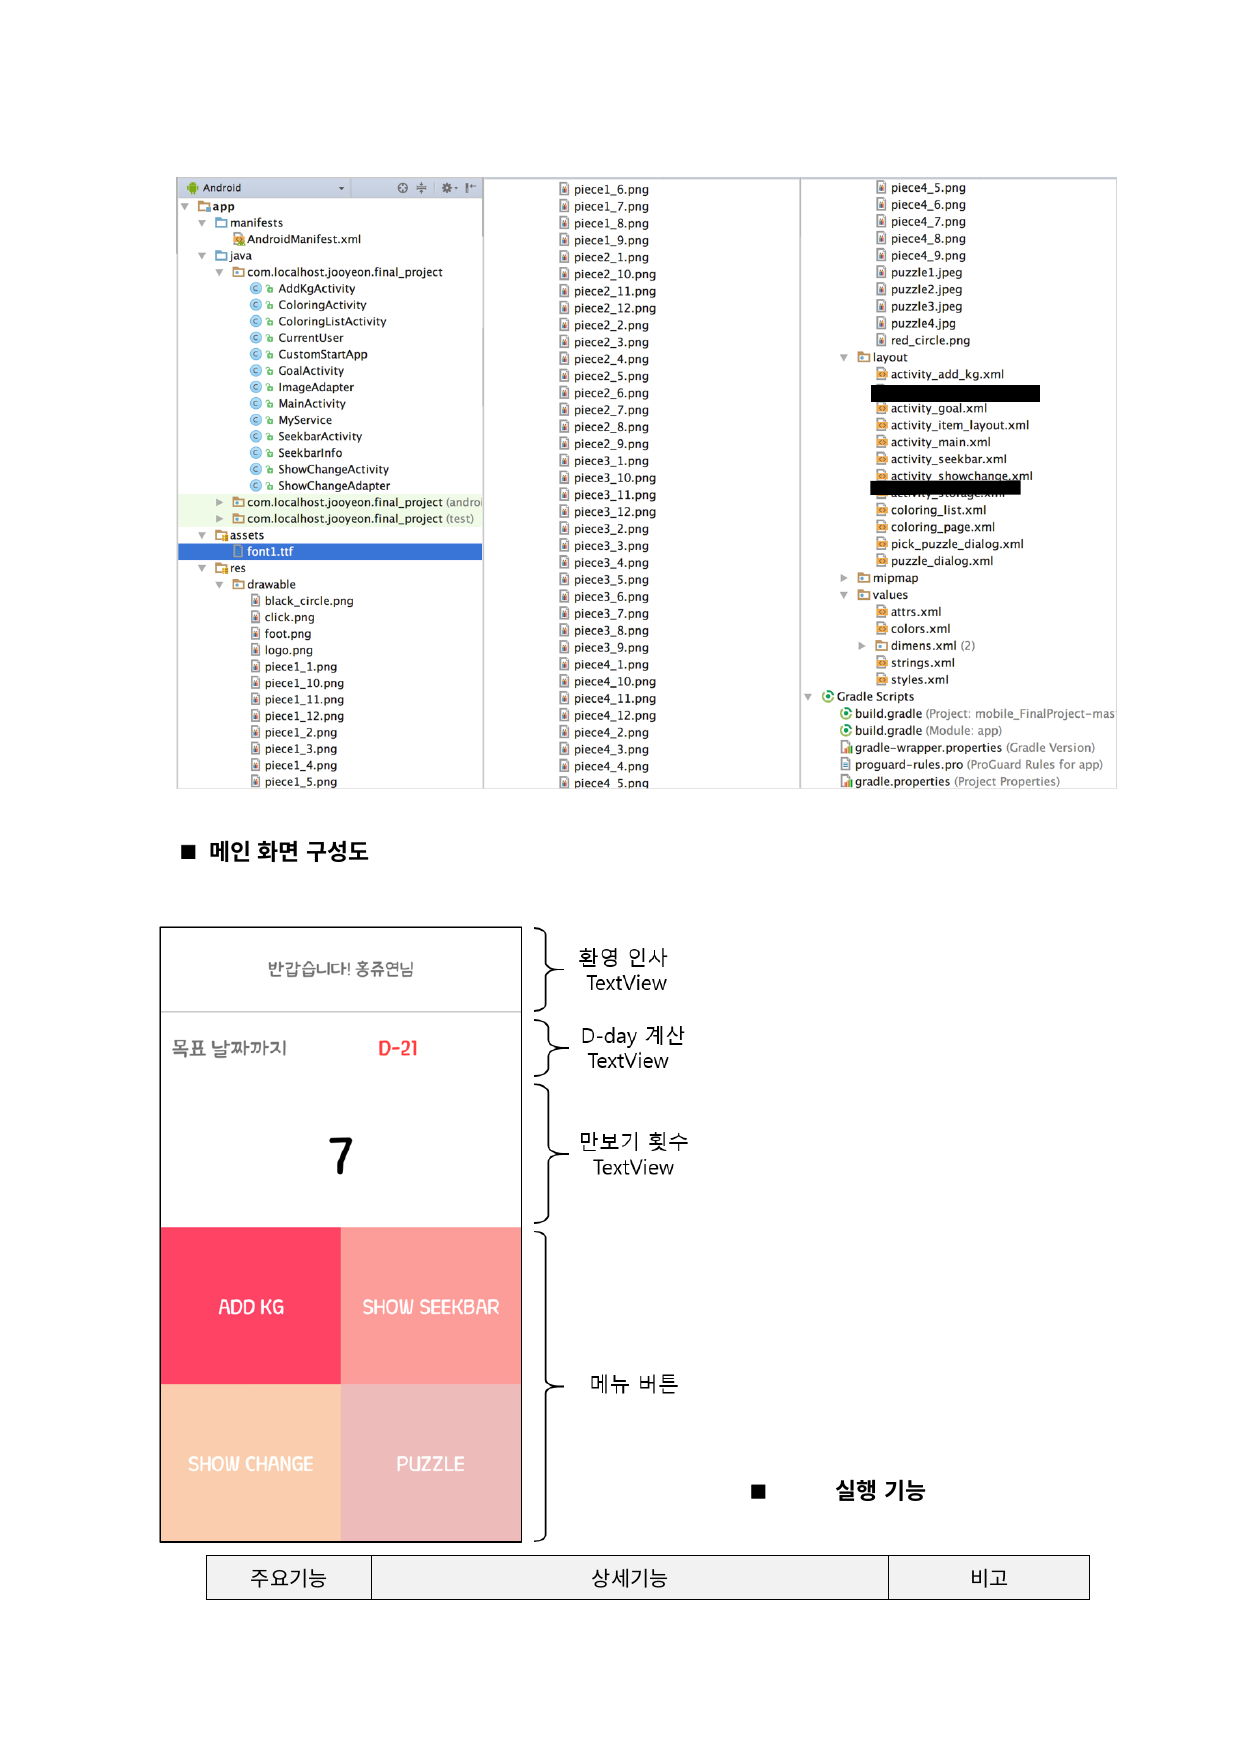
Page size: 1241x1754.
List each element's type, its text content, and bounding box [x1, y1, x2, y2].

picture [176, 177, 1117, 789]
table_header 주요기능 [207, 1556, 371, 1599]
table_header 상세기능 [372, 1556, 888, 1599]
picture [150, 917, 702, 1555]
list 실행 기능 [702, 1473, 1090, 1506]
list 메인 화면 구성도 [179, 834, 1090, 867]
table_header 비고 [889, 1556, 1089, 1599]
